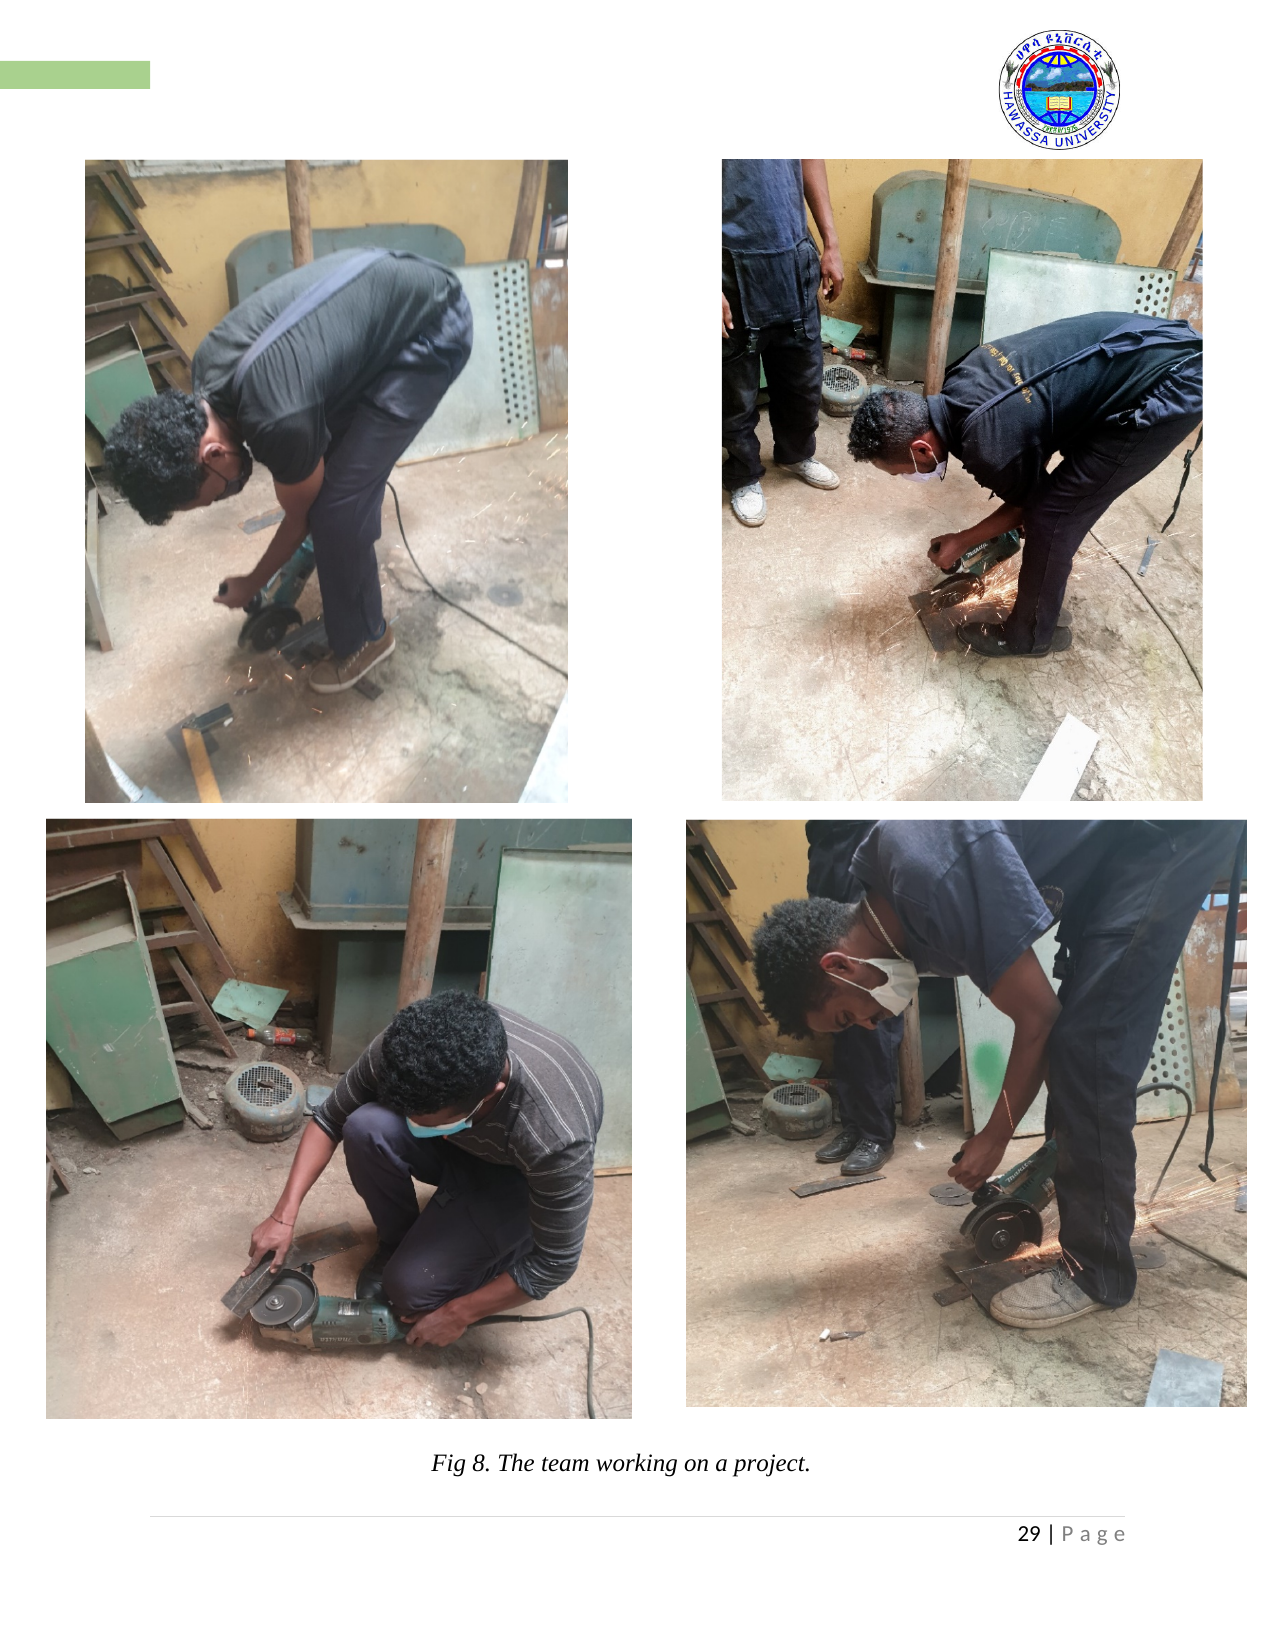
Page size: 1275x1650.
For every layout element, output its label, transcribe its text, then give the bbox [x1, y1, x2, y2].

picture [85, 160, 568, 802]
picture [998, 30, 1122, 150]
picture [721, 159, 1203, 801]
picture [46, 820, 632, 1419]
picture [686, 820, 1247, 1407]
